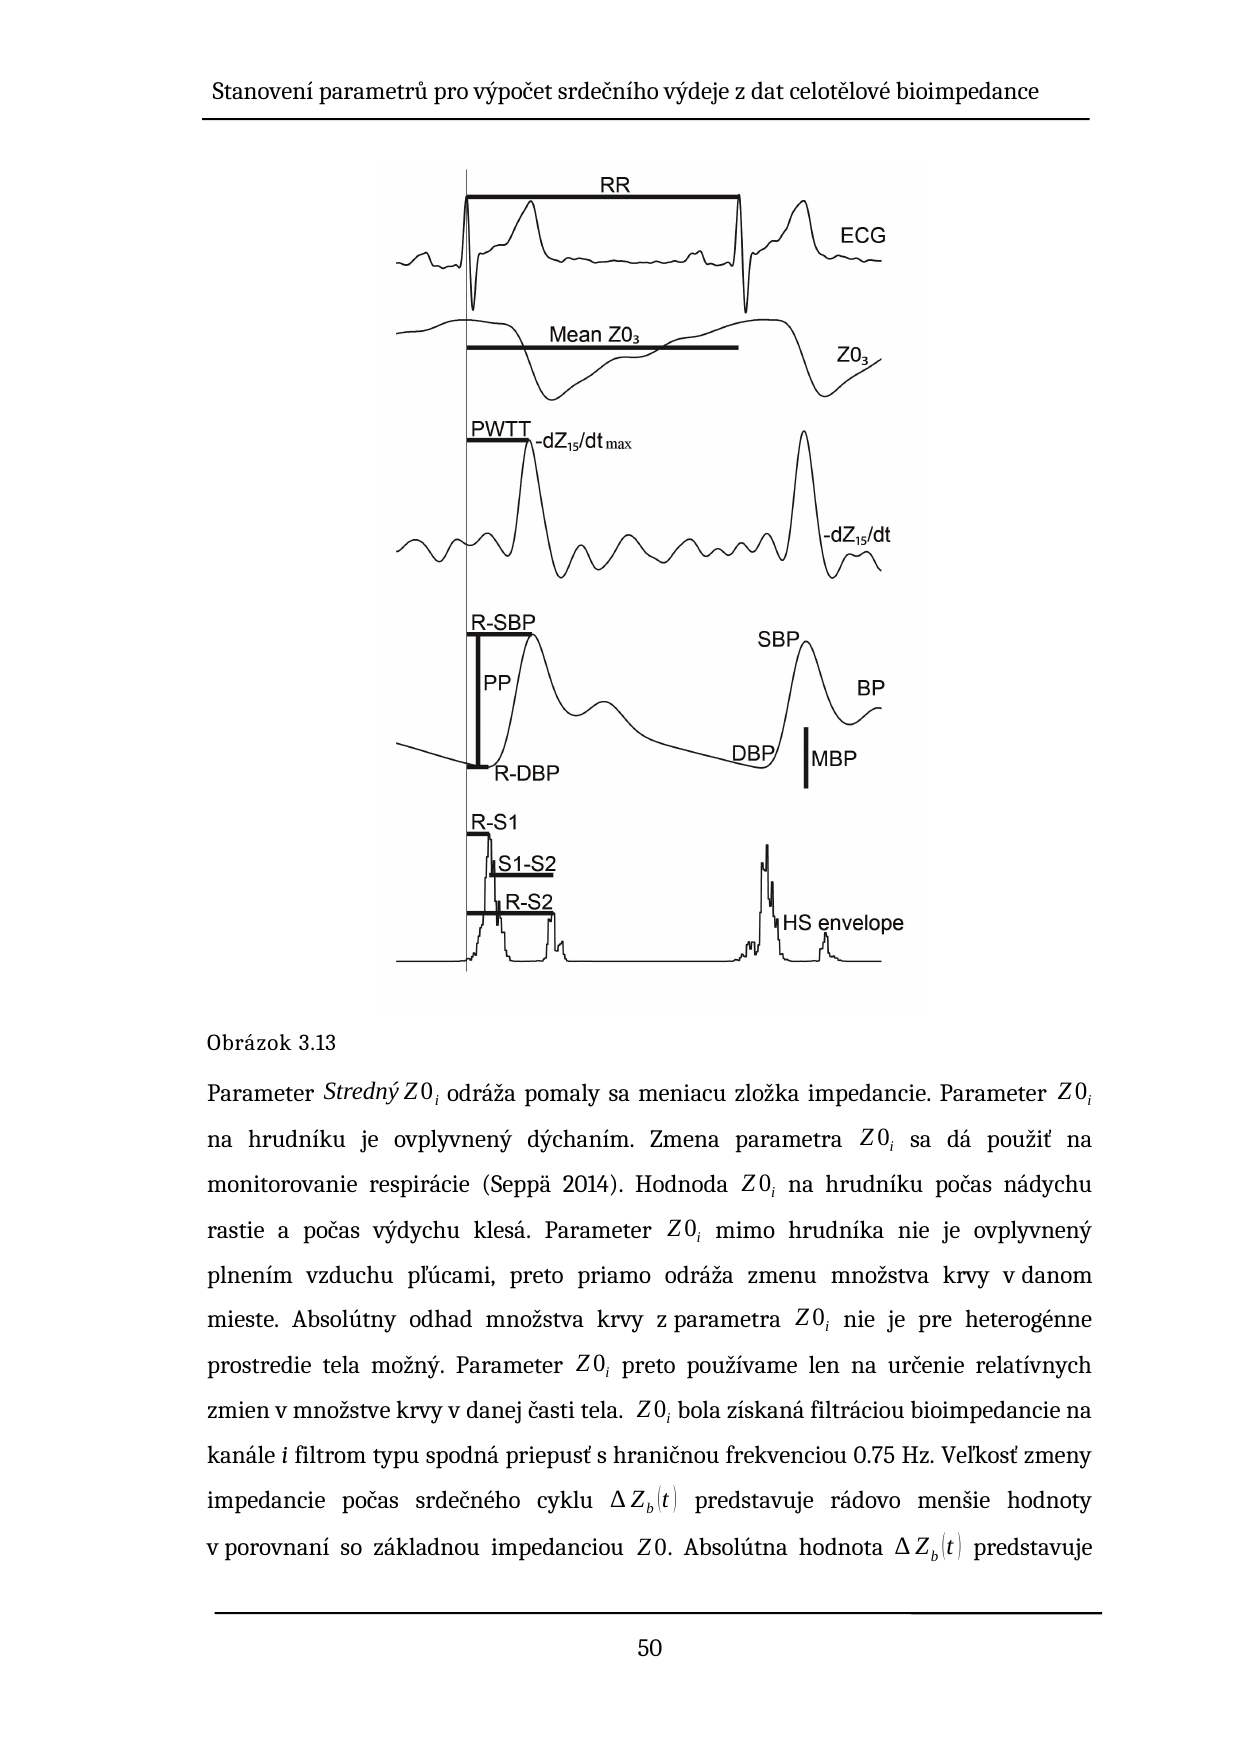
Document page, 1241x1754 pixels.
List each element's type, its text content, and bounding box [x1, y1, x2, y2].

picture [375, 162, 925, 1015]
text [207, 1078, 1092, 1564]
